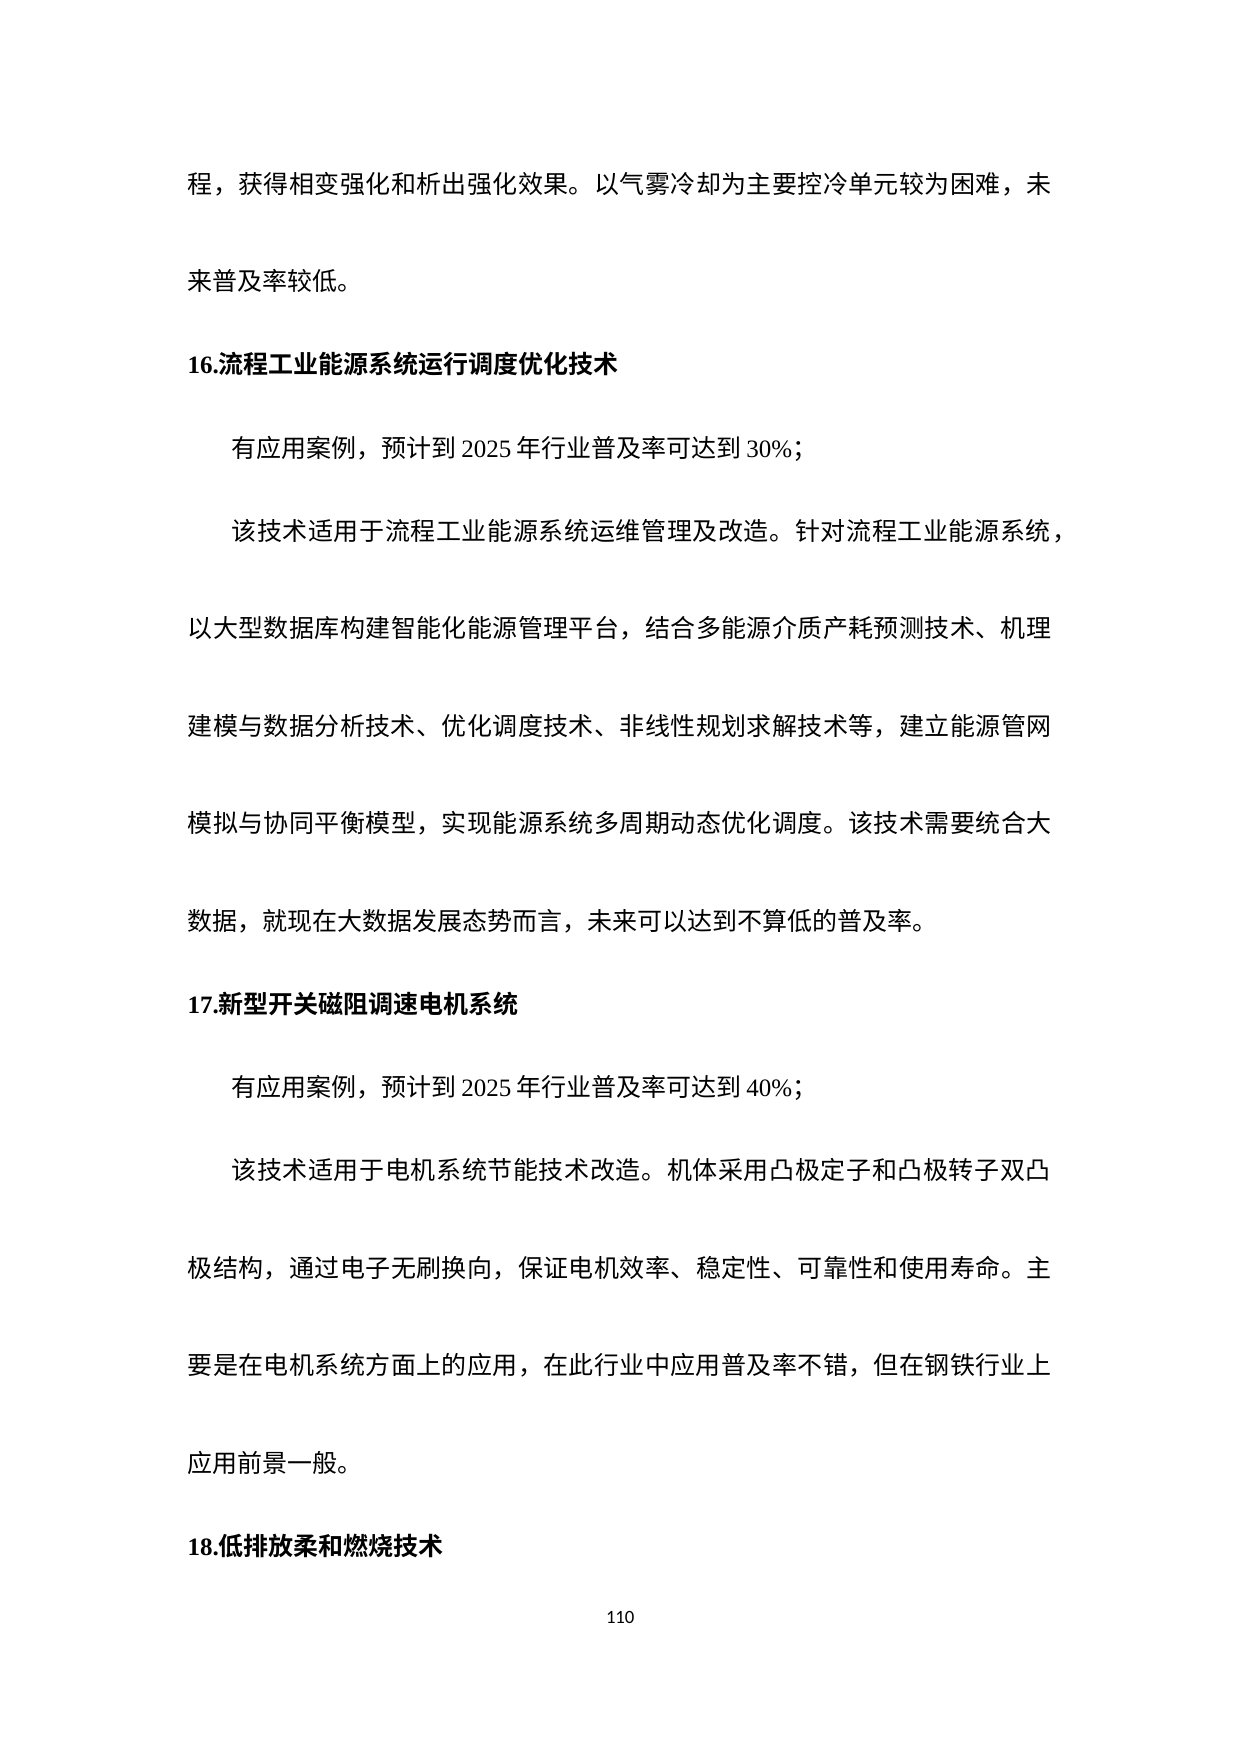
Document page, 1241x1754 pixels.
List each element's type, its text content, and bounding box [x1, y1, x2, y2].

text 有应用案例，预计到2025年行业普及率可达到30%； [187, 414, 1053, 479]
text 16.流程工业能源系统运行调度优化技术 [187, 331, 1053, 396]
text 该技术适用于流程工业能源系统运维管理及改造。针对流程工业能源系统，以大型数据库构建智能化能源管理平台，结合多能源介质产耗预测技术、机理建模与数据分析技术、优化调度技术、非线性规划求解技术等，建立能源管网模拟与协同平衡模型，实现能源系统多周期动态优化调度。该技术需要统合大数据，就现在大数据发展态势而言，未来可以达到不算低的普及率。 [187, 497, 1053, 952]
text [187, 150, 1053, 312]
text 有应用案例，预计到2025年行业普及率可达到40%； [187, 1053, 1053, 1118]
text 该技术适用于电机系统节能技术改造。机体采用凸极定子和凸极转子双凸极结构，通过电子无刷换向，保证电机效率、稳定性、可靠性和使用寿命。主要是在电机系统方面上的应用，在此行业中应用普及率不错，但在钢铁行业上应用前景一般。 [187, 1136, 1053, 1494]
text 18.低排放柔和燃烧技术 [187, 1512, 1053, 1577]
text 17.新型开关磁阻调速电机系统 [187, 970, 1053, 1035]
